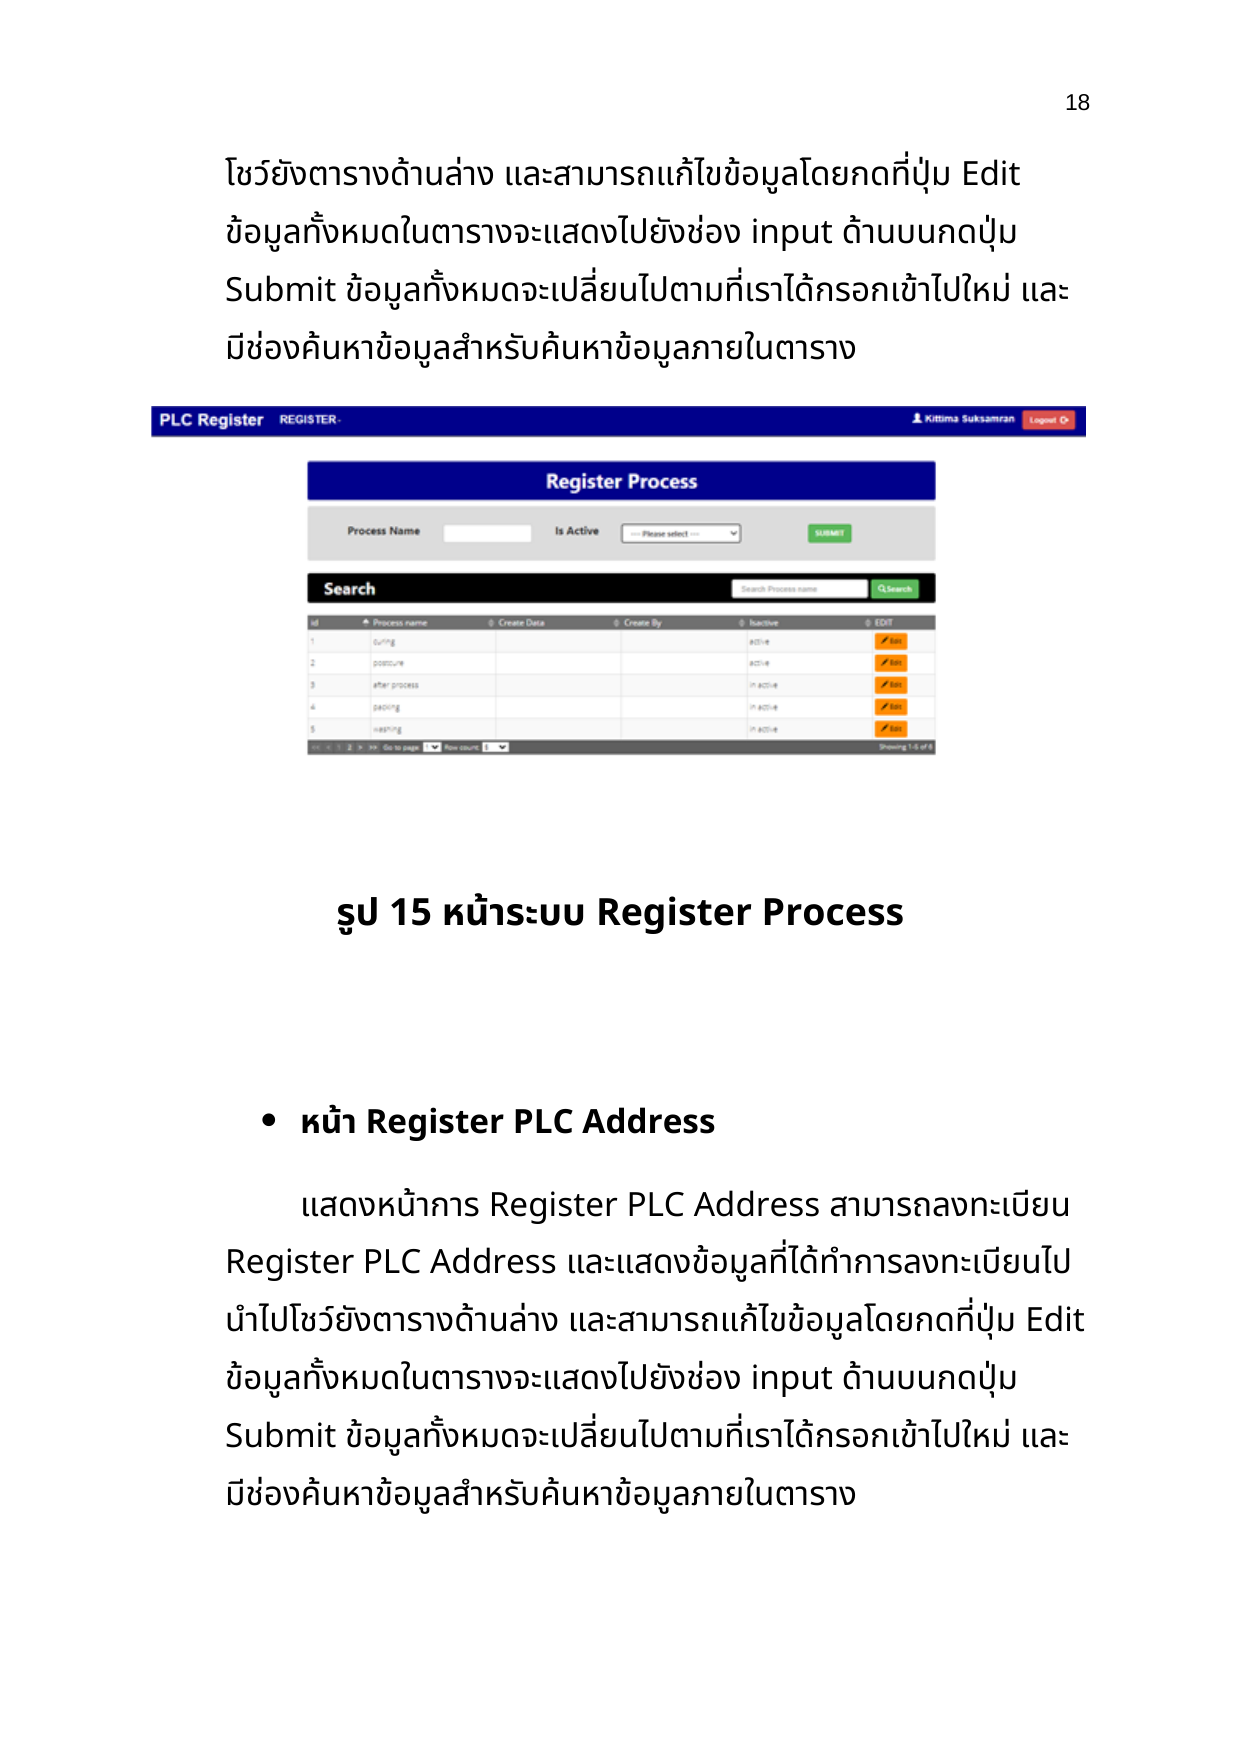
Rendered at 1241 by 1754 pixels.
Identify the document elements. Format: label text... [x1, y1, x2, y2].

text รูป 15 หน้าระบบ Register Process [150, 886, 1090, 942]
list หน้า Register PLC Address [262, 1098, 1090, 1148]
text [225, 150, 1090, 374]
text แสดงหน้าการ Register PLC Address สามารถลงทะเบียน Register PLC Address และแสดงข้อมูลที่ได้ทำการลงทะเบียนไปนำไปโชว์ยังตารางด้านล่าง และสามารถแก้ไขข้อมูลโดยกดที่ปุ่ม Edit ข้อมูลทั้งหมดในตารางจะแสดงไปยังช่อง input ด้านบนกดปุ่ม Submit ข้อมูลทั้งหมดจะเปลี่ยนไปตามที่เราได้กรอกเข้าไปใหม่ และมีช่องค้นหาข้อมูลสำหรับค้นหาข้อมูลภายในตาราง [225, 1181, 1090, 1521]
picture [150, 406, 1086, 857]
